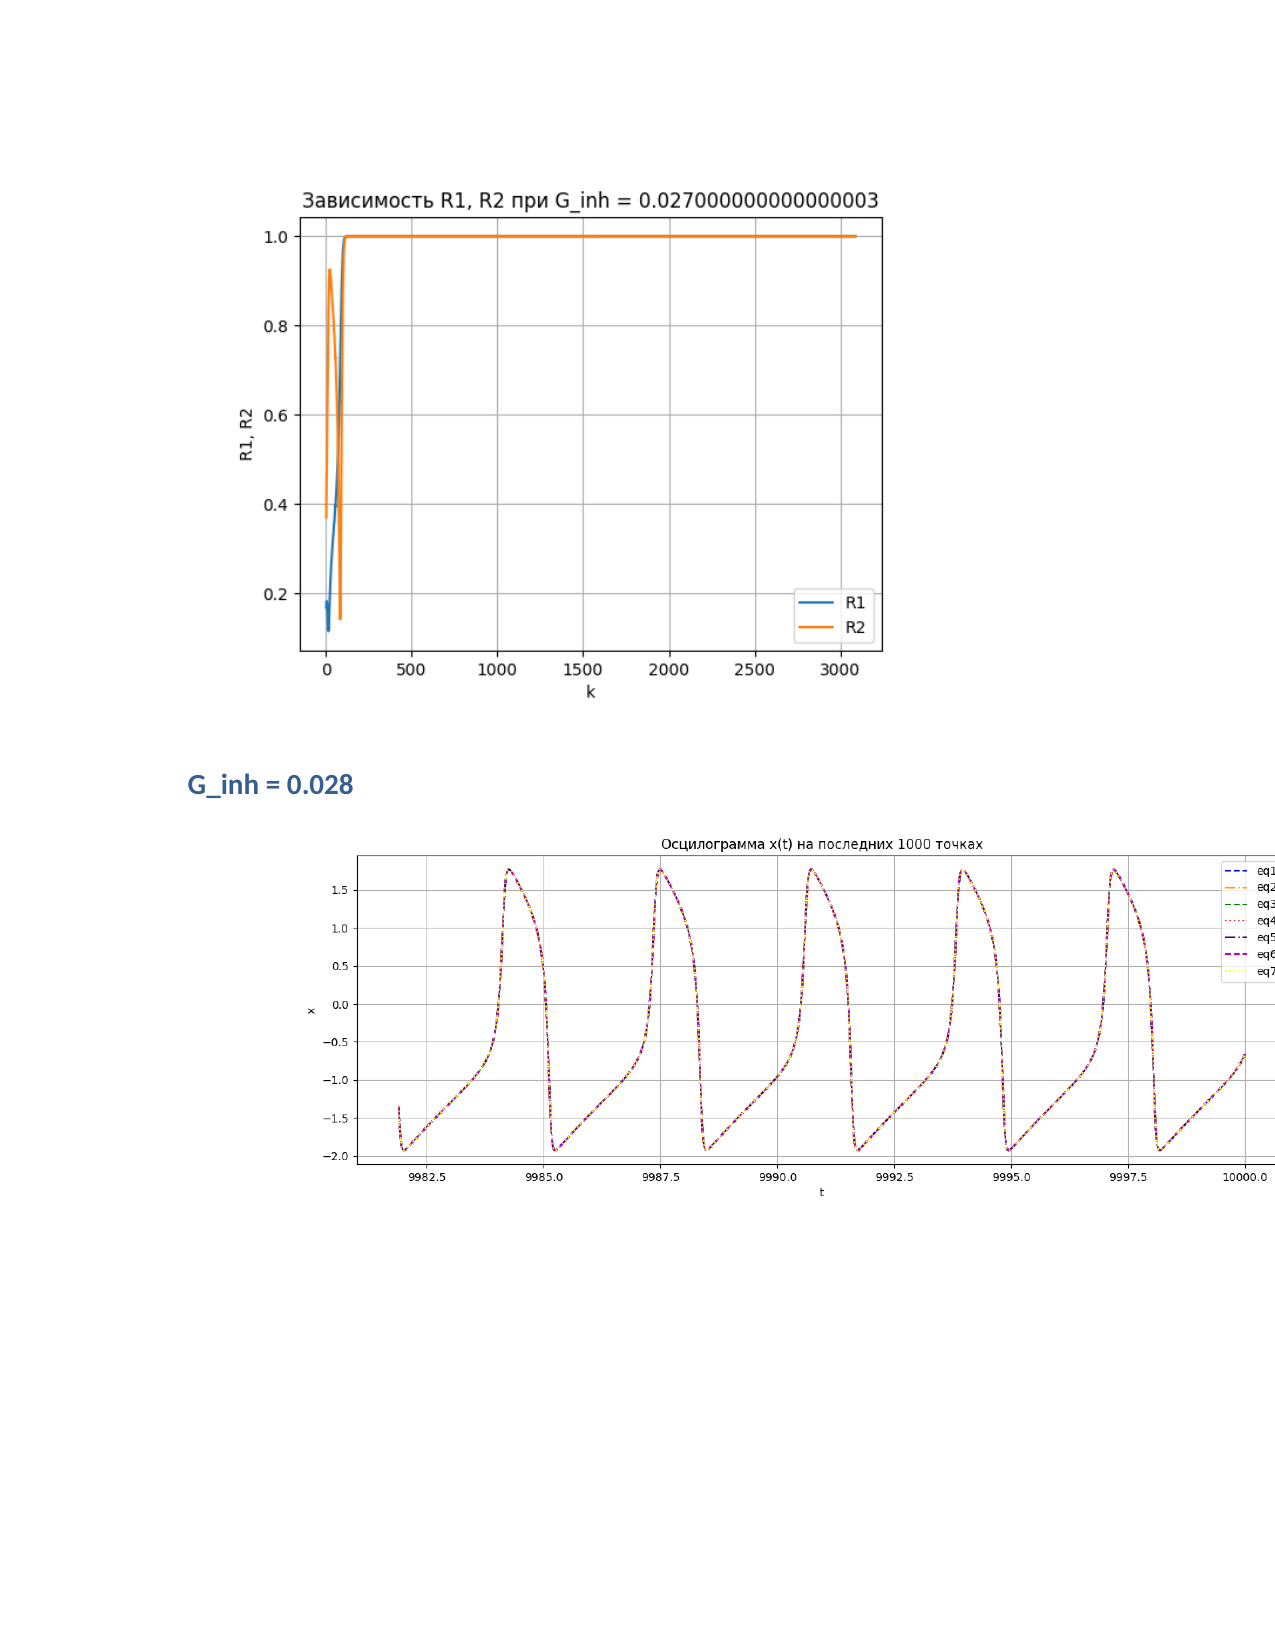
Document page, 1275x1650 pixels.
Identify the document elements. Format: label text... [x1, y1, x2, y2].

subtitle G_inh = 0.028 [187, 766, 1087, 802]
picture [206, 150, 957, 713]
picture [206, 807, 1275, 1208]
